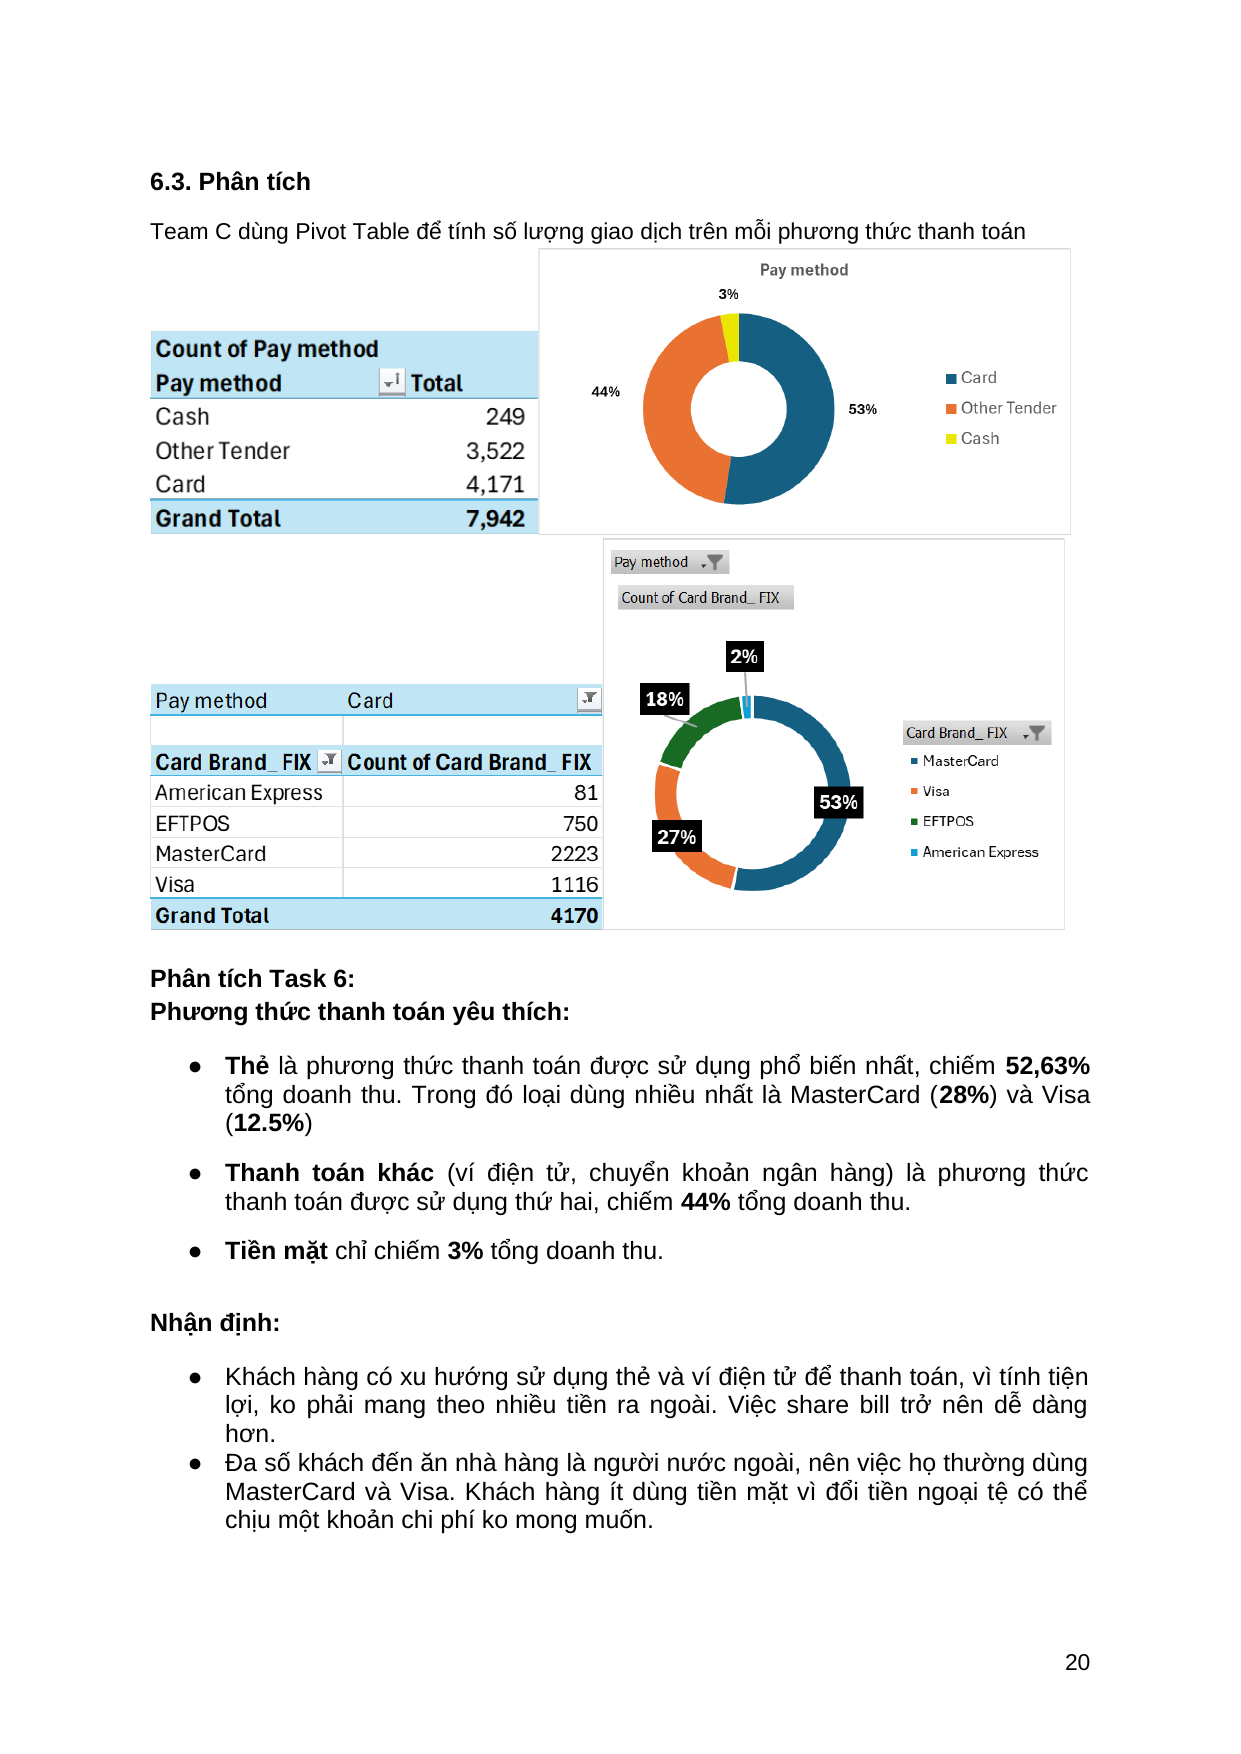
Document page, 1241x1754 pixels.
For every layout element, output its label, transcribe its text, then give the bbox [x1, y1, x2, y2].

text Phân tích Task 6: [150, 964, 1090, 993]
picture [150, 538, 1065, 930]
list Đa số khách đến ăn nhà hàng là người nước ngoài, nên việc họ thường dùng MasterCard và Visa. Khách hàng ít dùng tiền mặt vì đổi tiền ngoại tệ có thể chịu một khoản chi phí ko mong muốn. [187, 1448, 1090, 1534]
list Tiền mặt chỉ chiếm 3% tổng doanh thu. [187, 1236, 1090, 1265]
list Khách hàng có xu hướng sử dụng thẻ và ví điện tử để thanh toán, vì tính tiện lợi, ko phải mang theo nhiều tiền ra ngoài. Việc share bill trở nên dễ dàng hơn. [187, 1362, 1090, 1448]
text Nhận định: [150, 1308, 1090, 1336]
subtitle 6.3. Phân tích [150, 167, 1090, 195]
text Phương thức thanh toán yêu thích: [150, 997, 1090, 1026]
text Team C dùng Pivot Table để tính số lượng giao dịch trên mỗi phương thức thanh toán [150, 218, 1090, 244]
picture [150, 248, 1071, 535]
list Thẻ là phương thức thanh toán được sử dụng phổ biến nhất, chiếm 52,63% tổng doanh thu. Trong đó loại dùng nhiều nhất là MasterCard (28%) và Visa (12.5%) [187, 1051, 1090, 1137]
list Thanh toán khác (ví điện tử, chuyển khoản ngân hàng) là phương thức thanh toán được sử dụng thứ hai, chiếm 44% tổng doanh thu. [187, 1158, 1090, 1215]
